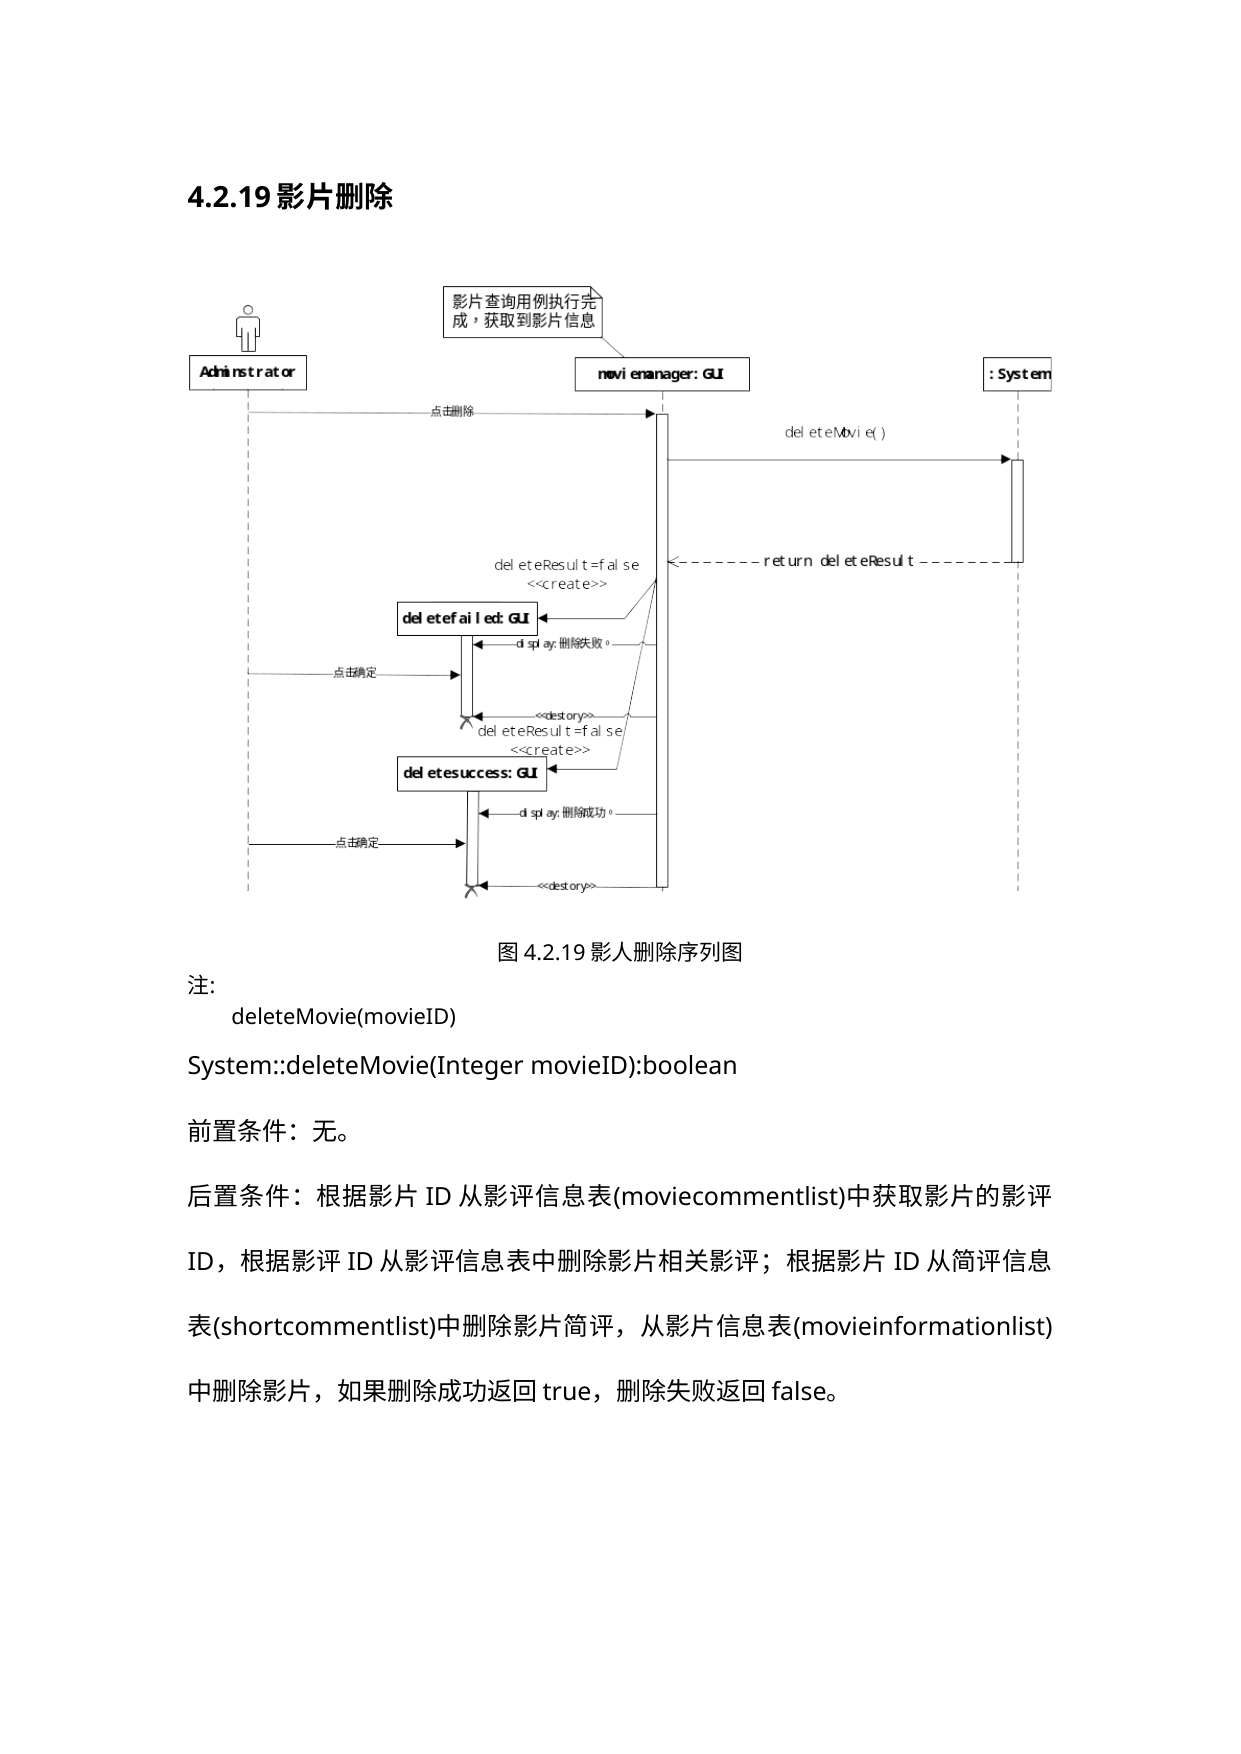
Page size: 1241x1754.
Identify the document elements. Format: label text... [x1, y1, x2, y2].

subtitle 4.2.19影片删除 [187, 162, 1053, 227]
text 注: [187, 967, 1053, 1000]
text 图4.2.19影人删除序列图 [187, 935, 1053, 967]
text 前置条件：无。 [187, 1097, 1053, 1162]
text System::deleteMovie(Integer movieID):boolean [187, 1032, 1053, 1097]
text deleteMovie(movieID) [187, 1000, 1053, 1032]
text 后置条件：根据影片ID从影评信息表(moviecommentlist)中获取影片的影评ID，根据影评ID从影评信息表中删除影片相关影评；根据影片ID从简评信息表(shortcommentlist)中删除影片简评，从影片信息表(movieinformationlist)中删除影片，如果删除成功返回true，删除失败返回false。 [187, 1162, 1053, 1422]
